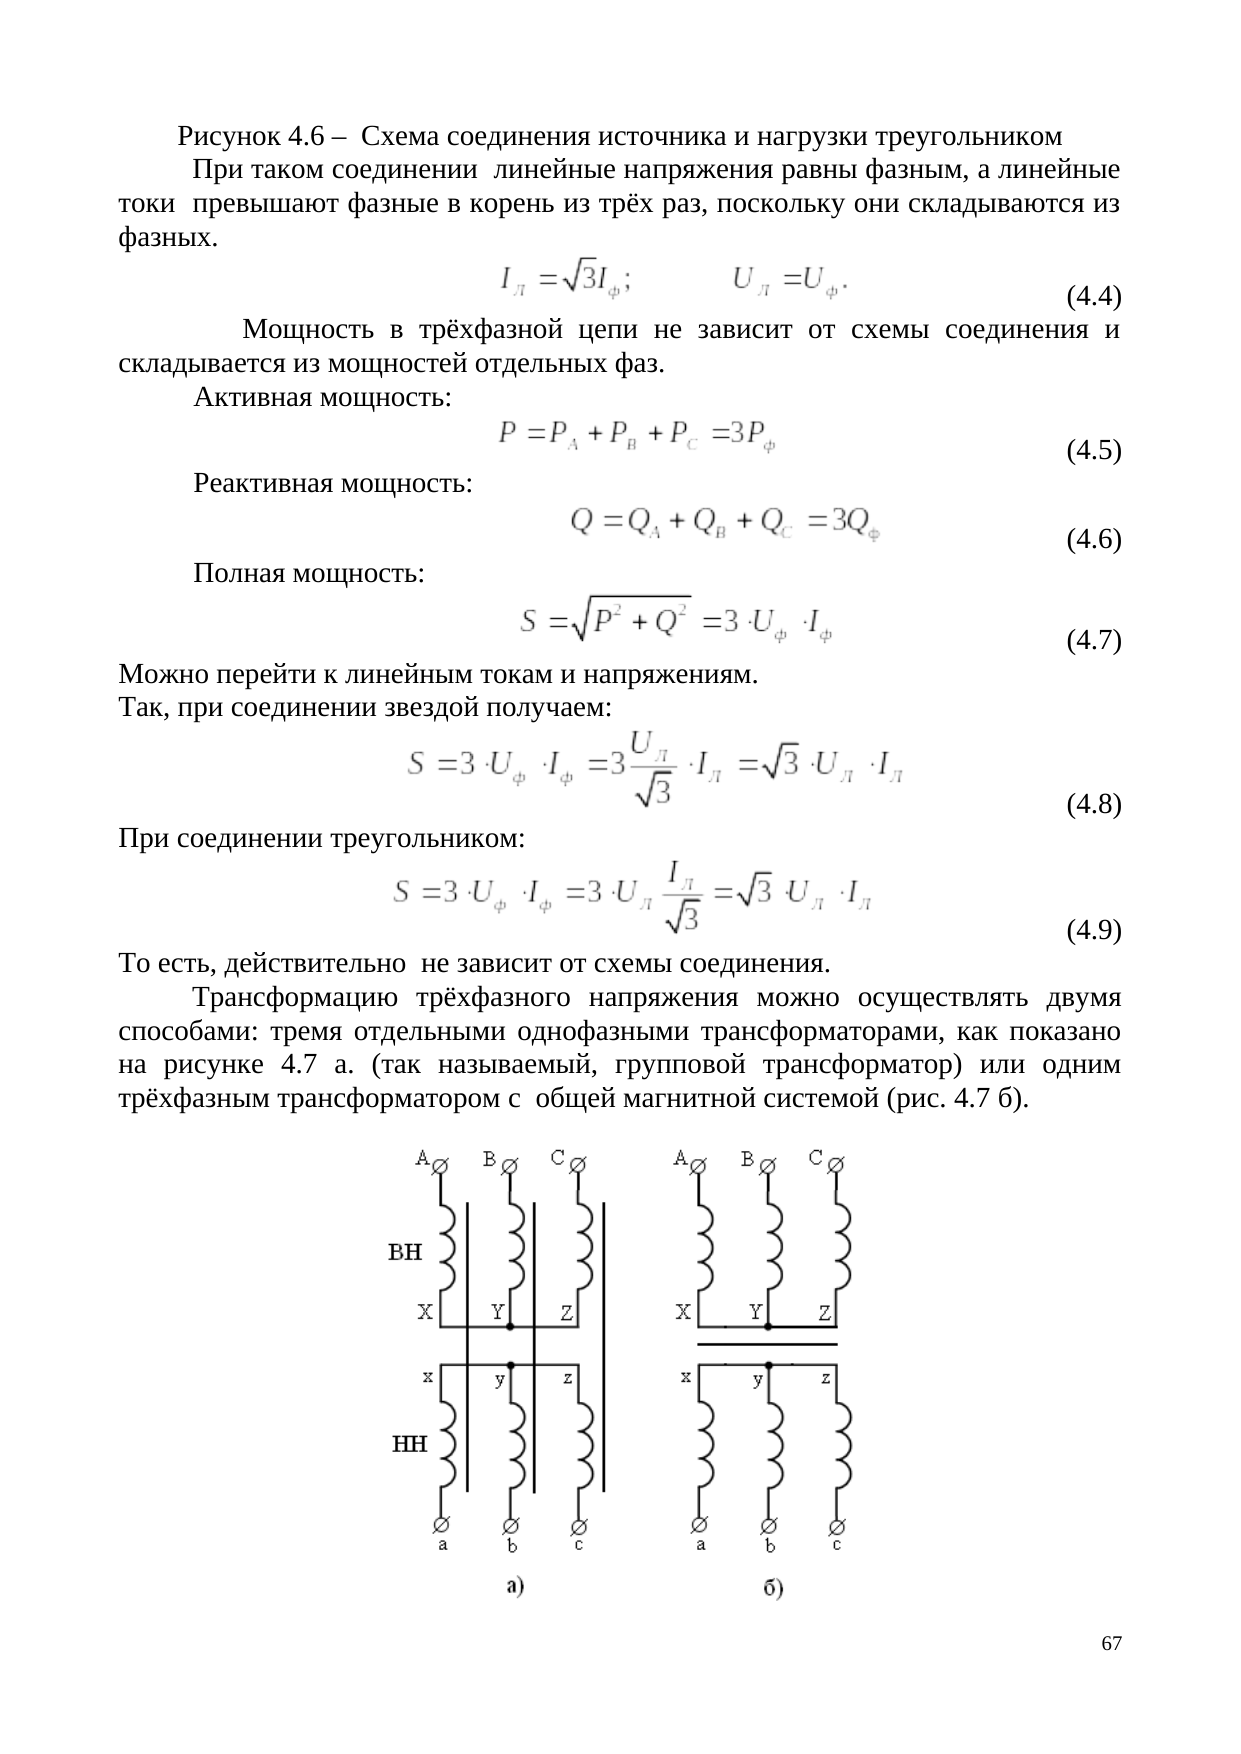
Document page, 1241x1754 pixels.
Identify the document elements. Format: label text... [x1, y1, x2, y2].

text При таком соединении линейные напряжения равны фазным, а линейные токи превышают фазные в корень из трёх раз, поскольку они складываются из фазных. [118, 152, 1122, 252]
text Так, при соединении звездой получаем: [118, 689, 1122, 723]
text (4.9) [118, 853, 1122, 946]
text (4.8) [118, 723, 1122, 820]
text (4.6) [118, 499, 1122, 555]
text Можно перейти к линейным токам и напряжениям. [118, 656, 1122, 689]
text При соединении треугольником: [118, 820, 1122, 853]
text Реактивная мощность: [118, 465, 1122, 499]
text (4.7) [118, 589, 1122, 656]
text Полная мощность: [118, 555, 1122, 589]
text То есть, действительно не зависит от схемы соединения. [118, 946, 1122, 979]
picture [374, 1146, 866, 1605]
text Рисунок 4.6 – Схема соединения источника и нагрузки треугольником [118, 118, 1122, 152]
text Мощность в трёхфазной цепи не зависит от схемы соединения и складывается из мощностей отдельных фаз. [118, 312, 1122, 379]
text (4.4) [118, 252, 1122, 312]
text Трансформацию трёхфазного напряжения можно осуществлять двумя способами: тремя отдельными однофазными трансформаторами, как показано на рисунке 4.7 а. (так называемый, групповой трансформатор) или одним трёхфазным трансформатором с общей магнитной системой (рис. 4.7 б). [118, 979, 1122, 1113]
text (4.5) [118, 412, 1122, 465]
text Активная мощность: [118, 379, 1122, 412]
